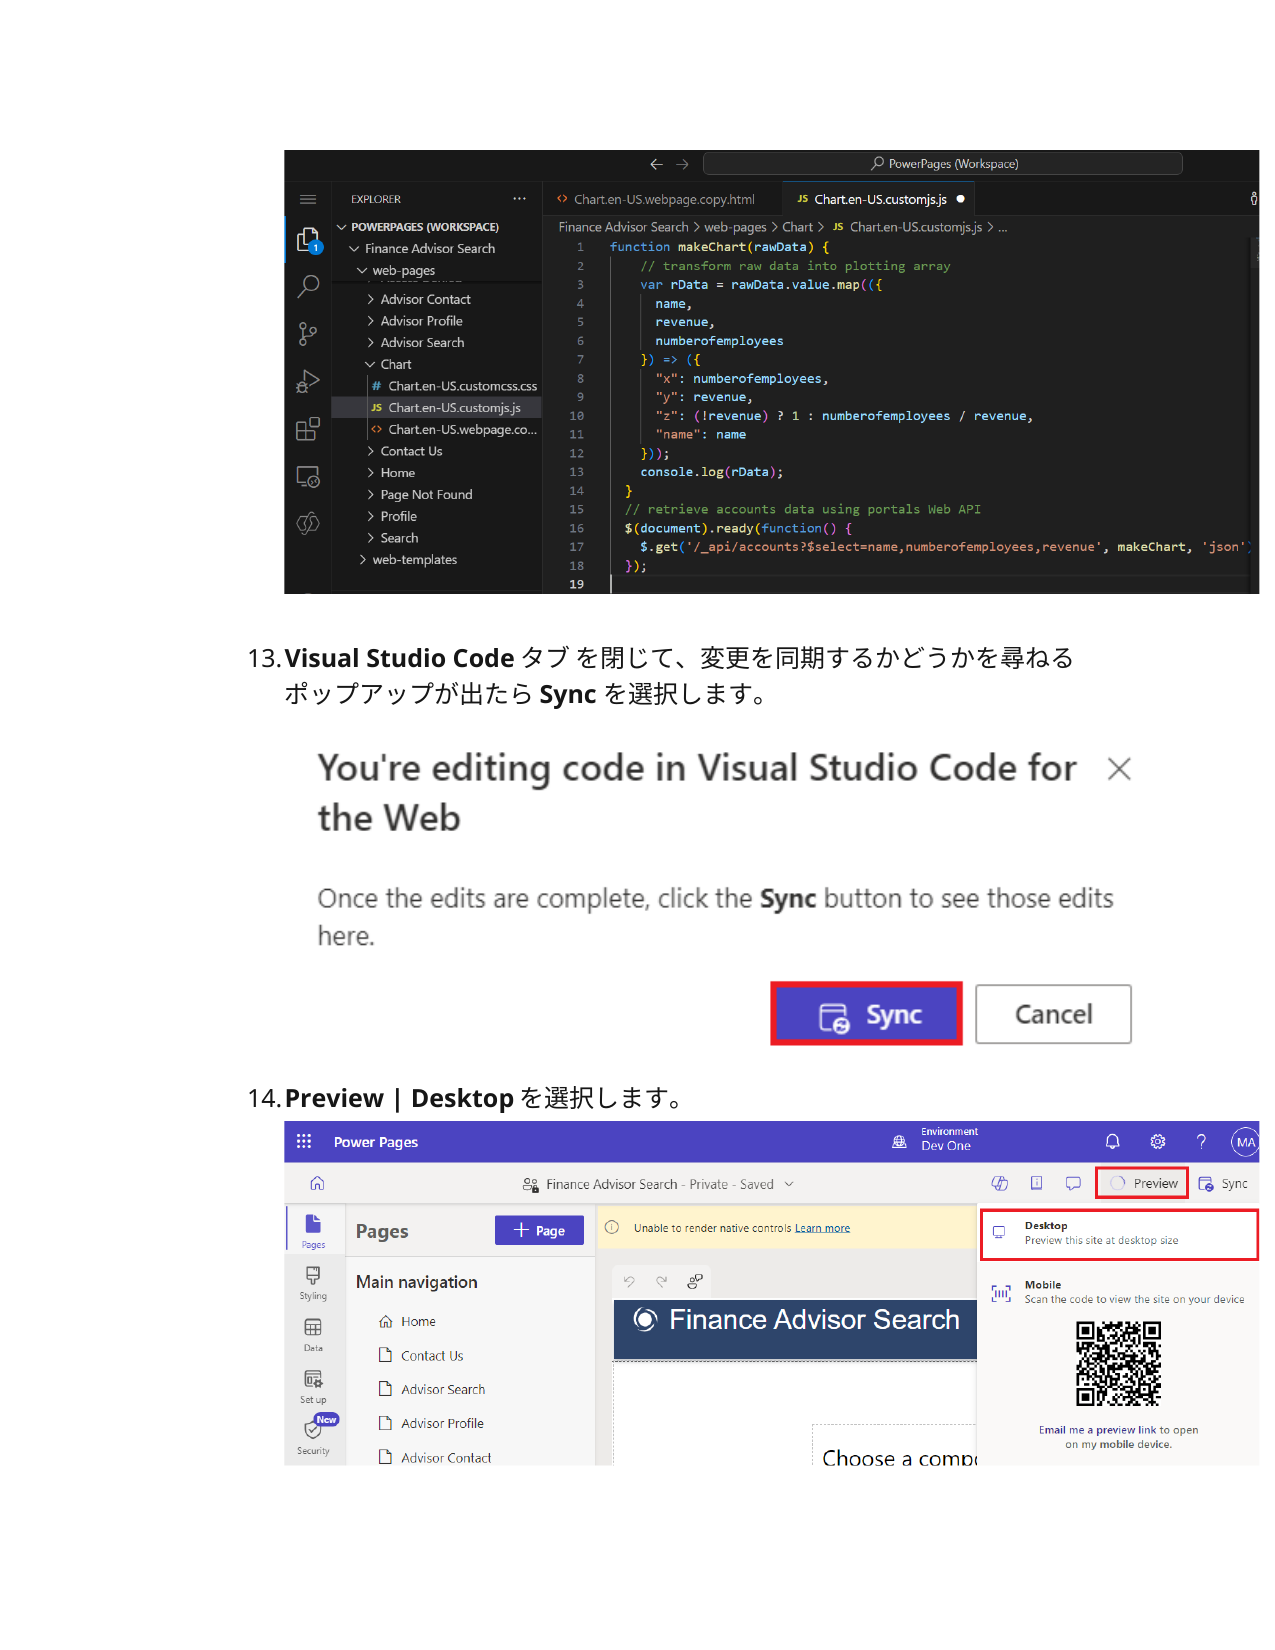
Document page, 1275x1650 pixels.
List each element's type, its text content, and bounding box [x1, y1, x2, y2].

picture [284, 715, 1165, 1074]
list Preview | Desktopを選択します。 [247, 1079, 1125, 1115]
picture [284, 1120, 1260, 1466]
list Visual Studio Codeタブ を閉じて、変更を同期するかどうかを尋ねるポップアップが出たらSync を選択します。 [247, 638, 1125, 711]
picture [284, 150, 1260, 594]
